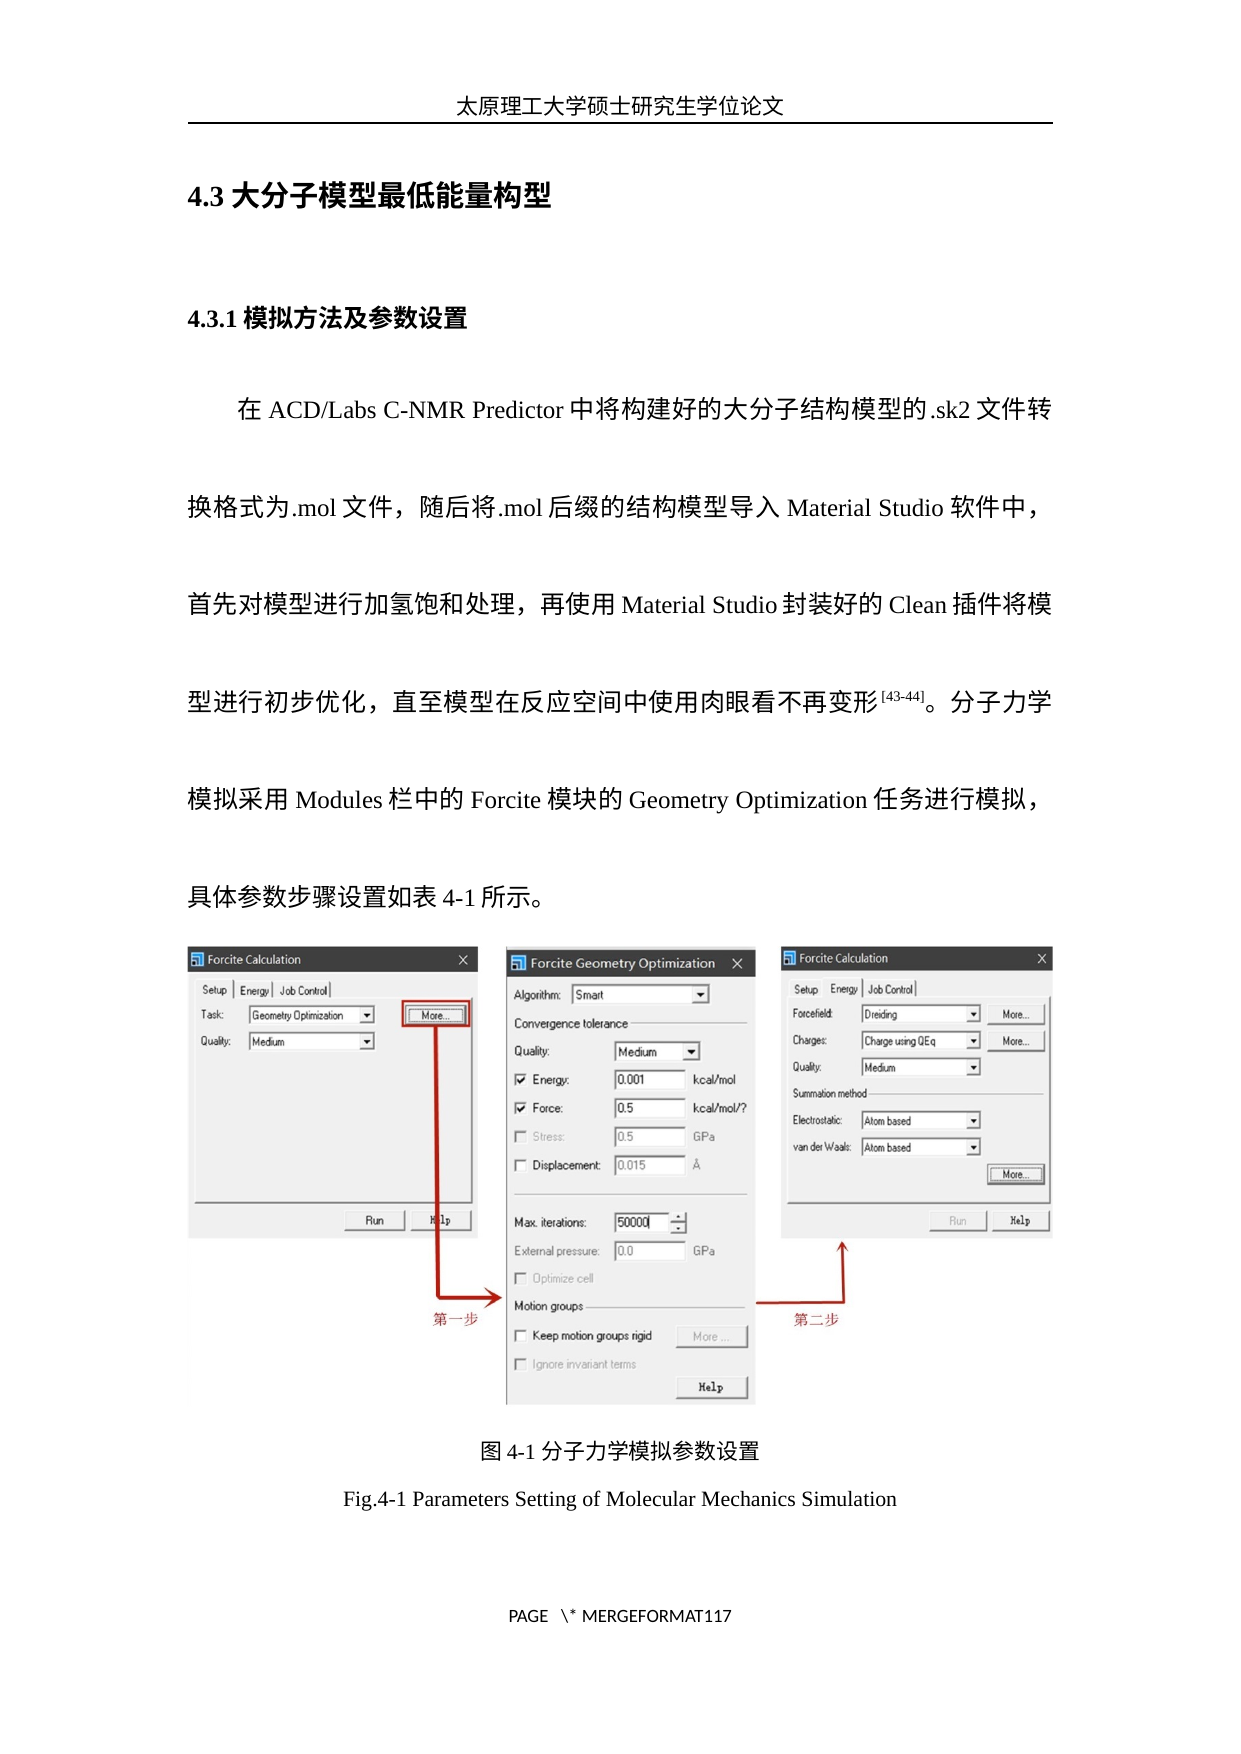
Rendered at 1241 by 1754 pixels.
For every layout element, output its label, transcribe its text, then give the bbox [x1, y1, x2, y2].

text 在ACD/Labs C-NMR Predictor中将构建好的大分子结构模型的.sk2文件转换格式为.mol文件，随后将.mol后缀的结构模型导入Material Studio软件中，首先对模型进行加氢饱和处理，再使用Material Studio封装好的Clean插件将模型进行初步优化，直至模型在反应空间中使用肉眼看不再变形[43-44]。分子力学模拟采用Modules栏中的Forcite模块的Geometry Optimization任务进行模拟，具体参数步骤设置如表4-1所示。 [187, 376, 1053, 928]
text 图4-1 分子力学模拟参数设置 [187, 1434, 1053, 1466]
text 4.3.1 模拟方法及参数设置 [187, 284, 1053, 349]
subtitle 4.3 大分子模型最低能量构型 [187, 161, 1053, 226]
text Fig.4-1 Parameters Setting of Molecular Mechanics Simulation [187, 1482, 1053, 1514]
picture [187, 946, 1053, 1407]
